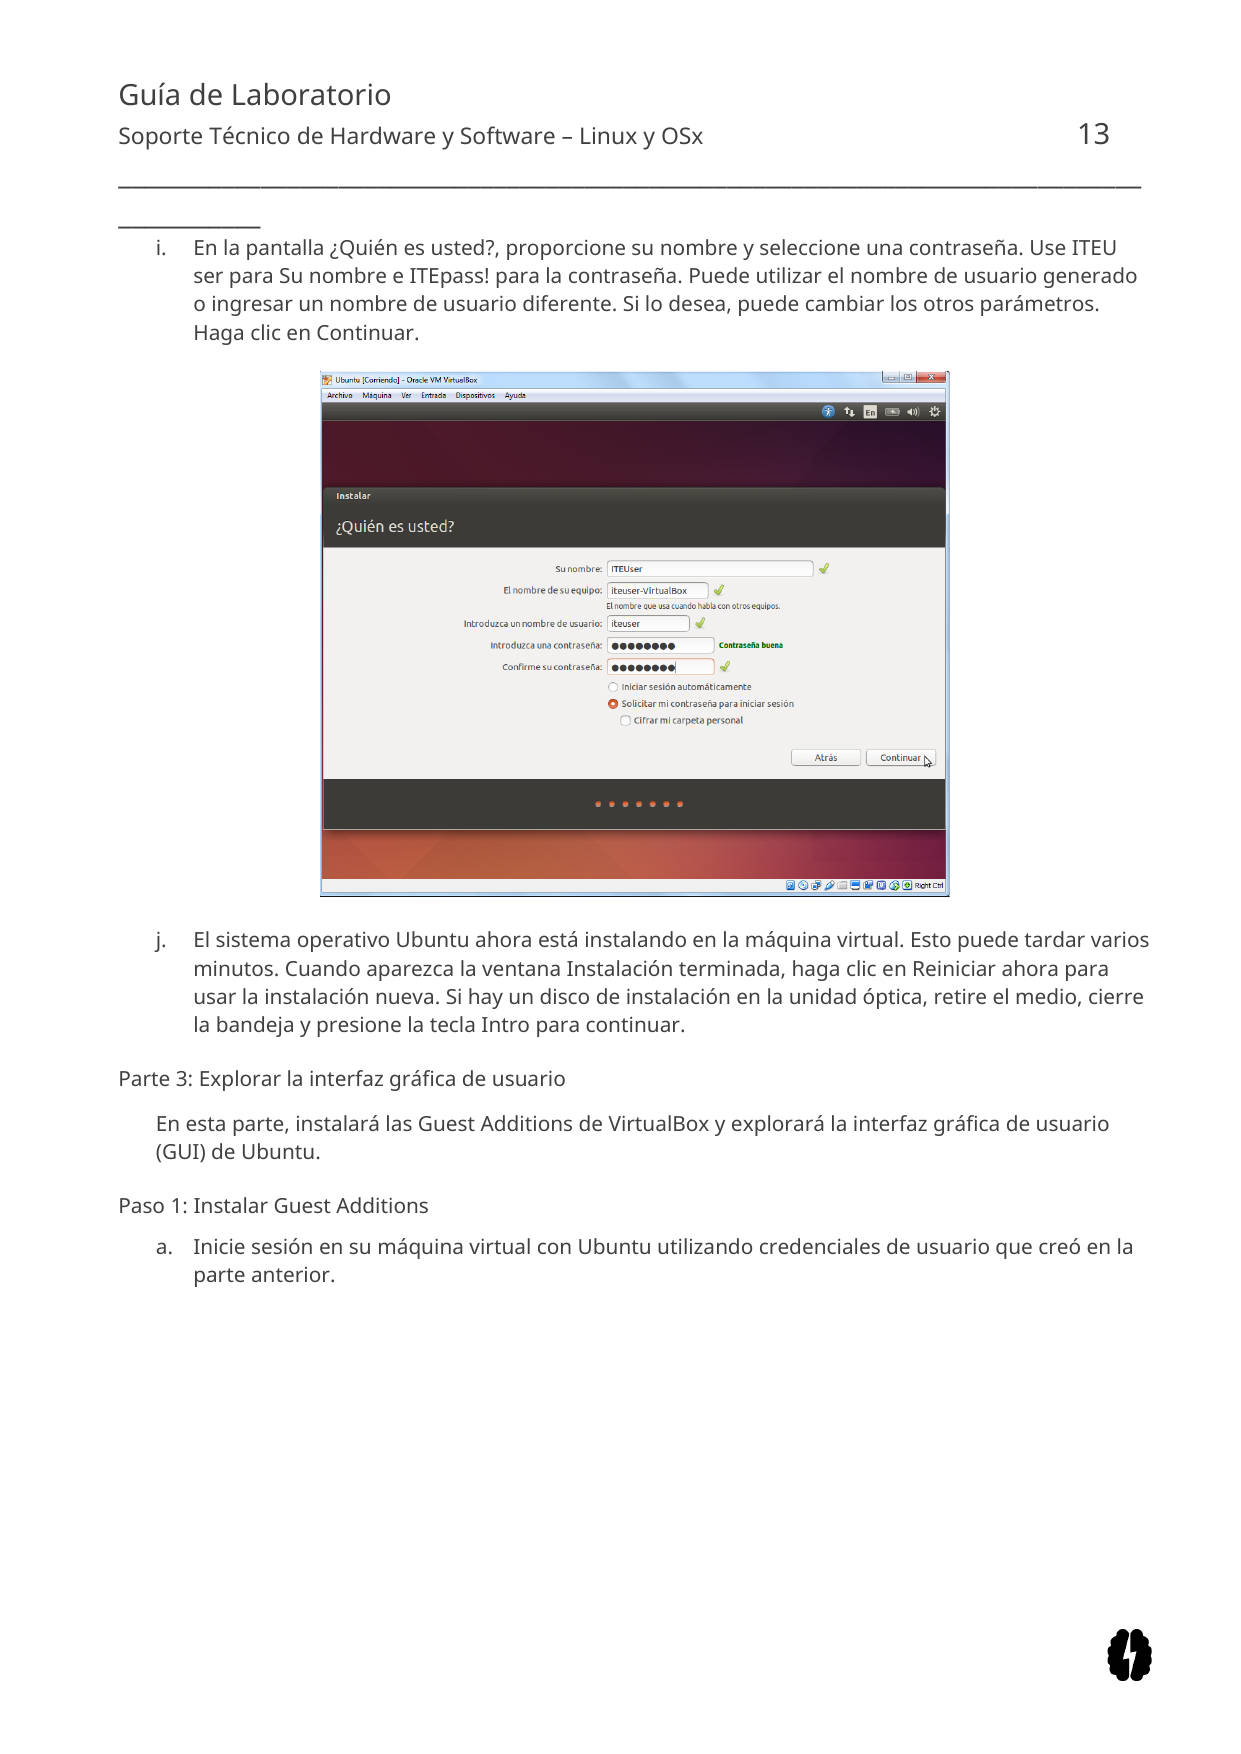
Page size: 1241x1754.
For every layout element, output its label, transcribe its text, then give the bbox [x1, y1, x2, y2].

picture [1107, 1629, 1152, 1681]
list Explorar la interfaz gráfica de usuario [118, 1064, 1152, 1092]
list El sistema operativo Ubuntu ahora está instalando en la máquina virtual. Esto puede tardar varios minutos. Cuando aparezca la ventana Instalación terminada, haga clic en Reiniciar ahora para usar la instalación nueva. Si hay un disco de instalación en la unidad óptica, retire el medio, cierre la bandeja y presione la tecla Intro para continuar. [156, 925, 1152, 1039]
picture [320, 371, 950, 897]
text En esta parte, instalará las Guest Additions de VirtualBox y explorará la interfaz gráfica de usuario (GUI) de Ubuntu. [156, 1109, 1152, 1166]
list Instalar Guest Additions [118, 1191, 1152, 1219]
list En la pantalla ¿Quién es usted?, proporcione su nombre y seleccione una contraseña. Use ITEU ser para Su nombre e ITEpass! para la contraseña. Puede utilizar el nombre de usuario generado o ingresar un nombre de usuario diferente. Si lo desea, puede cambiar los otros parámetros. Haga clic en Continuar. [156, 233, 1152, 346]
list Inicie sesión en su máquina virtual con Ubuntu utilizando credenciales de usuario que creó en la parte anterior. [156, 1232, 1152, 1289]
